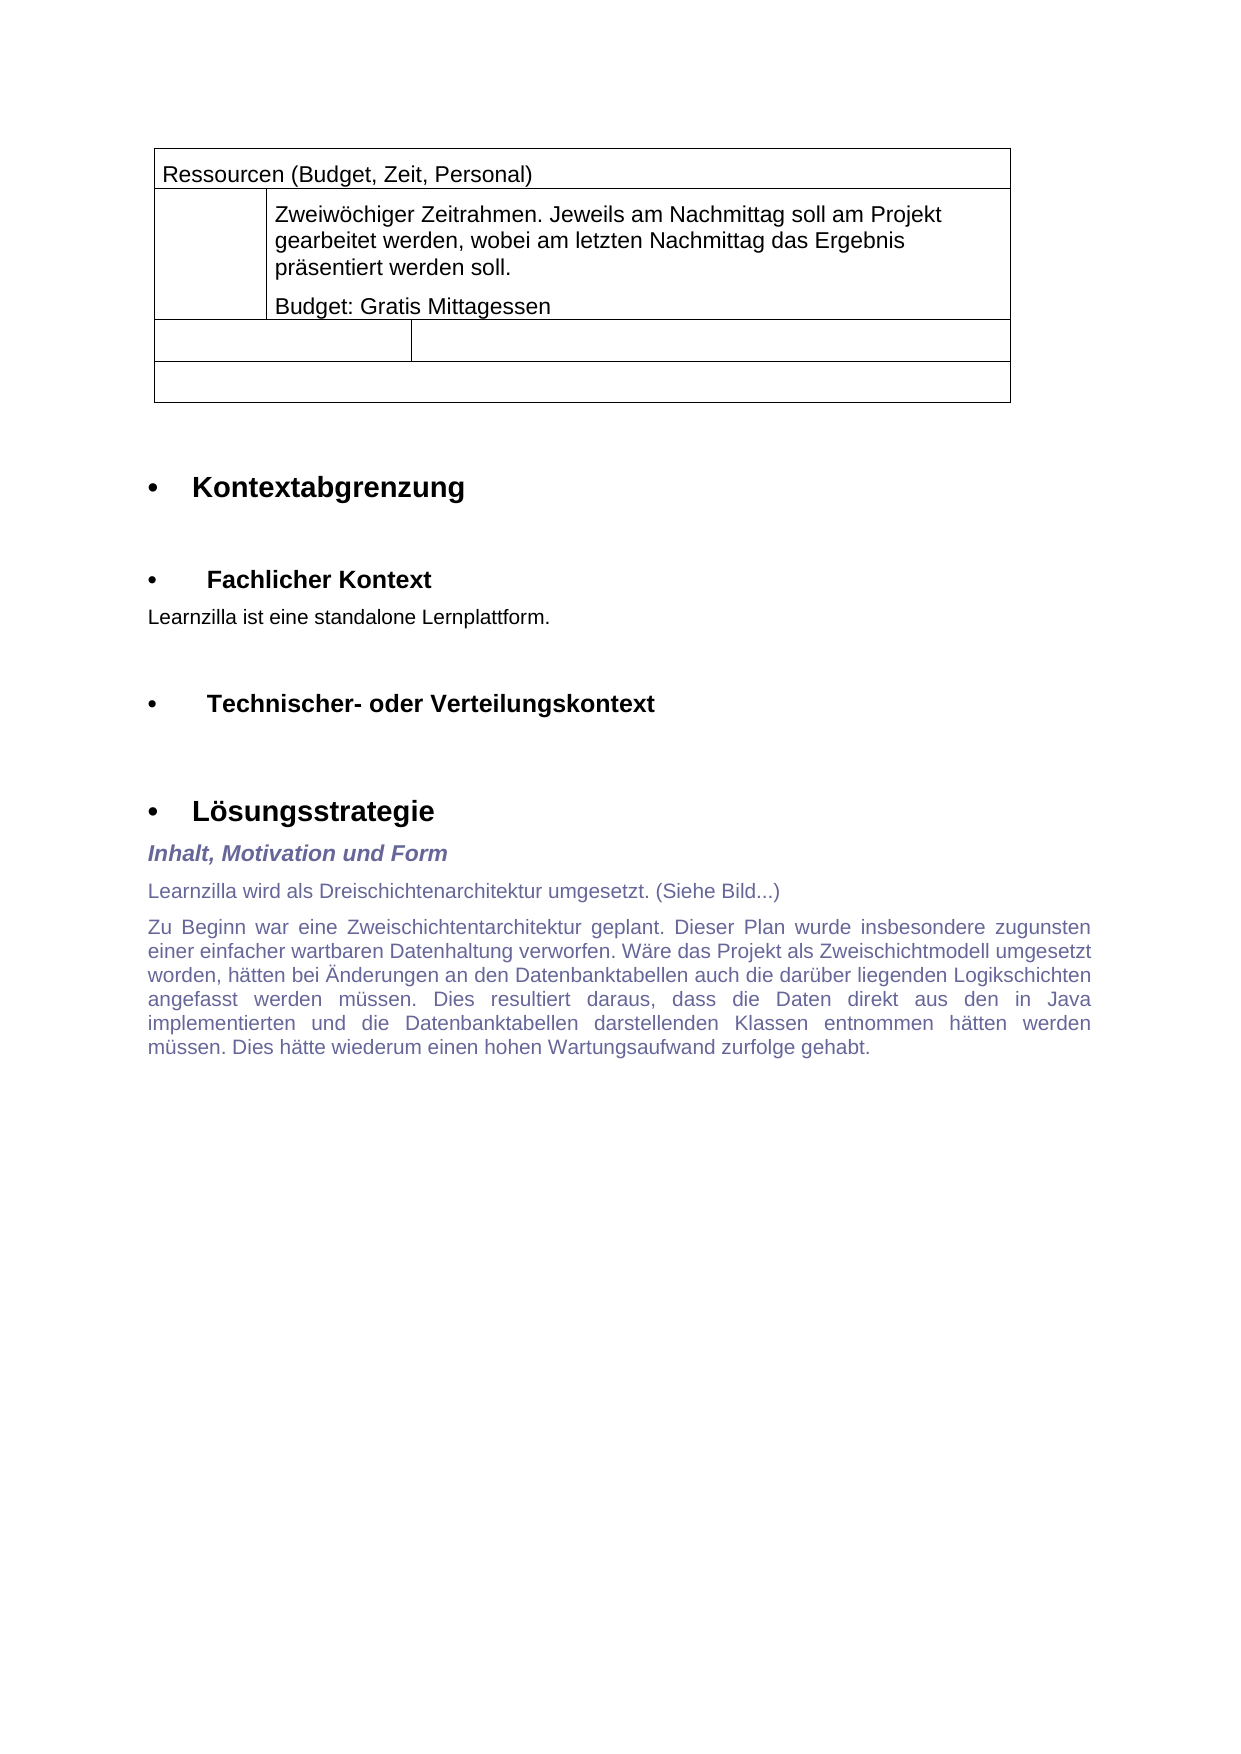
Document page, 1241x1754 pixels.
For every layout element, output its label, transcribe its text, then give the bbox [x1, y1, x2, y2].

text Zu Beginn war eine Zweischichtentarchitektur geplant. Dieser Plan wurde insbesondere zugunsten einer einfacher wartbaren Datenhaltung verworfen. Wäre das Projekt als Zweischichtmodell umgesetzt worden, hätten bei Änderungen an den Datenbanktabellen auch die darüber liegenden Logikschichten angefasst werden müssen. Dies resultiert daraus, dass die Daten direkt aus den in Java implementierten und die Datenbanktabellen darstellenden Klassen entnommen hätten werden müssen. Dies hätte wiederum einen hohen Wartungsaufwand zurfolge gehabt. [148, 915, 1093, 1059]
text Learnzilla wird als Dreischichtenarchitektur umgesetzt. (Siehe Bild...) [148, 879, 1093, 903]
list Technischer- oder Verteilungskontext [148, 689, 1093, 718]
table_cell [155, 320, 411, 361]
list Lösungsstrategie [148, 794, 1093, 828]
list Kontextabgrenzung [148, 470, 1093, 504]
text Inhalt, Motivation und Form [148, 840, 1093, 867]
list Fachlicher Kontext [148, 565, 1093, 594]
table_cell [155, 362, 1010, 402]
table_cell [155, 189, 266, 319]
text Learnzilla ist eine standalone Lernplattform. [148, 604, 1093, 628]
table_cell Zweiwöchiger Zeitrahmen. Jeweils am Nachmittag soll am Projekt gearbeitet werden, wobei am letzten Nachmittag das Ergebnis präsentiert werden soll. Budget: Gratis Mittagessen [267, 189, 1010, 319]
table_cell Ressourcen (Budget, Zeit, Personal) [155, 149, 1010, 187]
table_cell [412, 320, 1010, 361]
